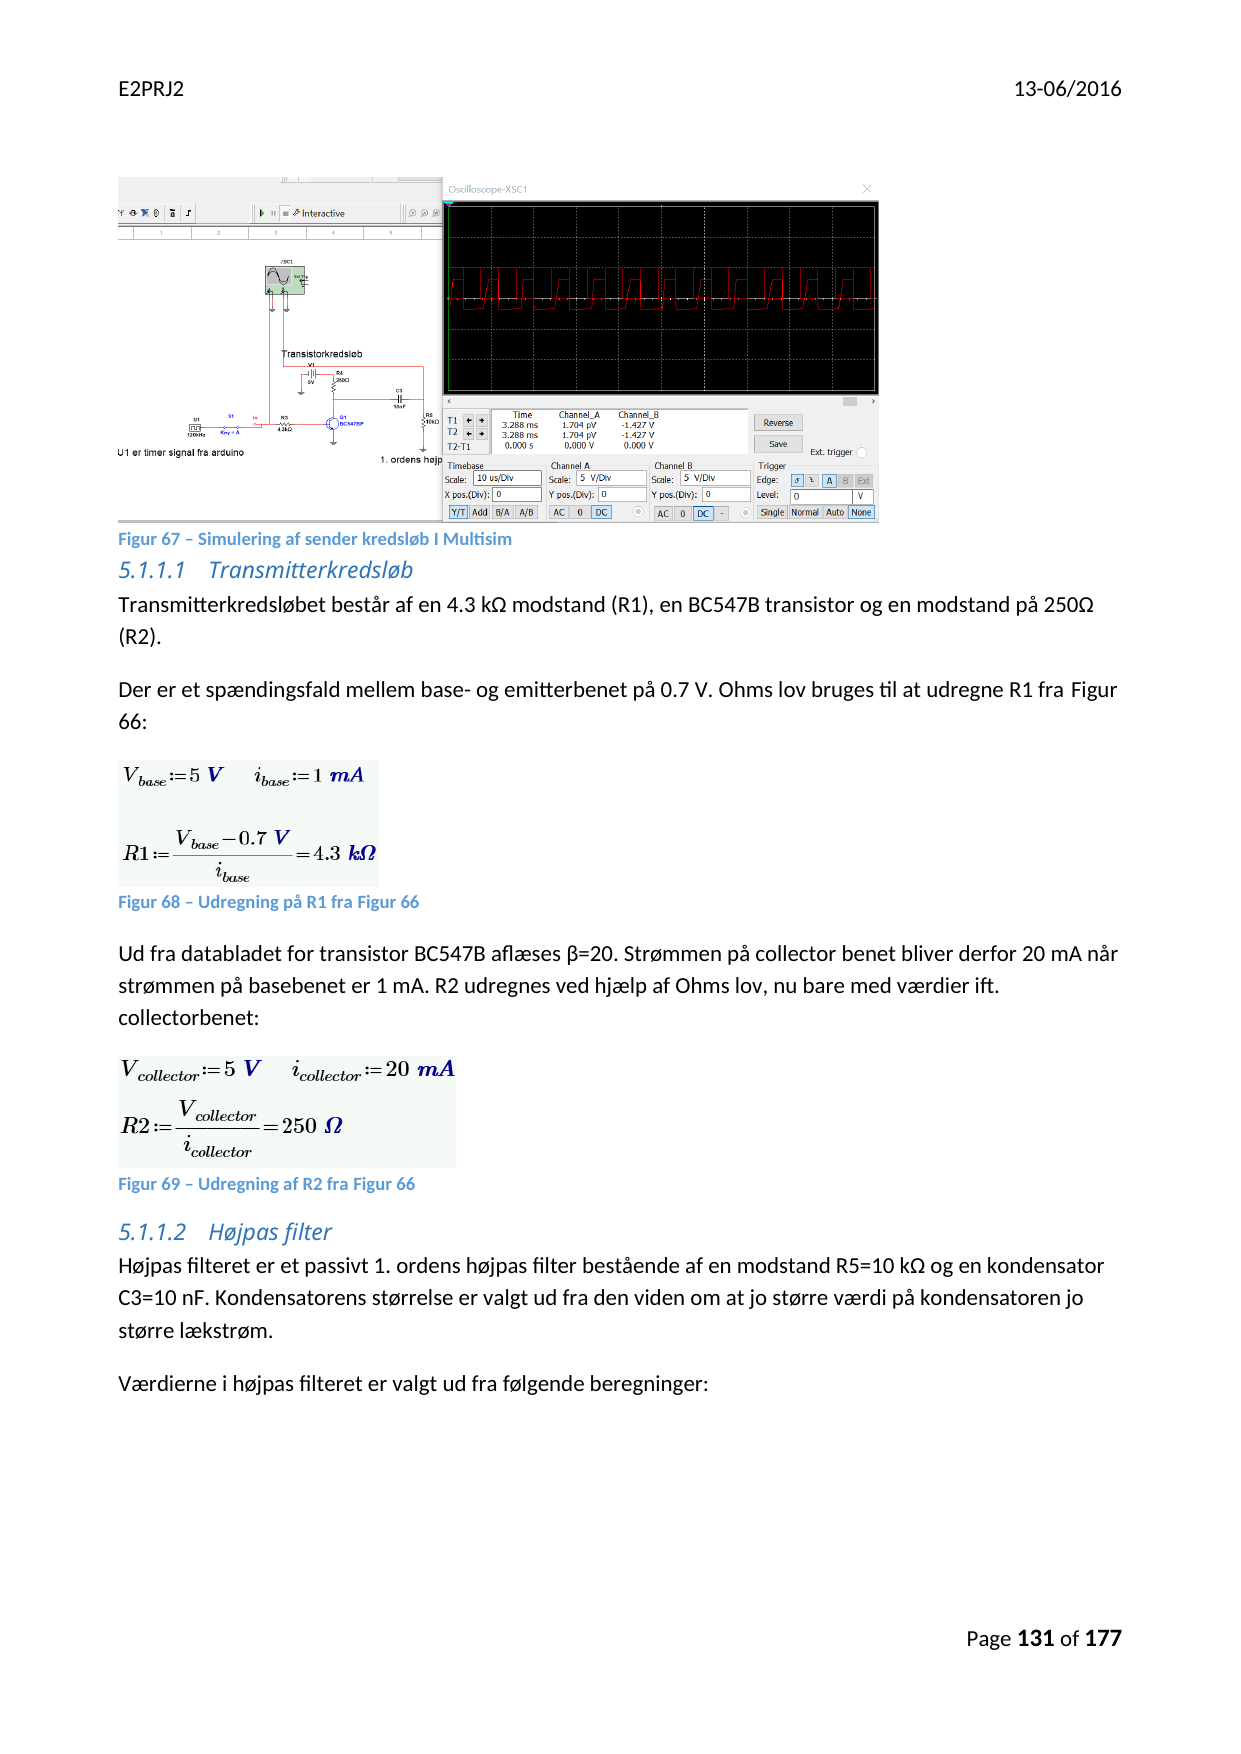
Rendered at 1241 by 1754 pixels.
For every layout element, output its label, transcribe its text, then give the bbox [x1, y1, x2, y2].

text Ud fra databladet for transistor BC547B aflæses β=20. Strømmen på collector benet bliver derfor 20 mA når strømmen på basebenet er 1 mA. R2 udregnes ved hjælp af Ohms lov, nu bare med værdier ift. collectorbenet: [118, 939, 1122, 1031]
subtitle Transmitterkredsløb [118, 554, 1122, 585]
subtitle Højpas filter [118, 1215, 1122, 1247]
text Der er et spændingsfald mellem base- og emitterbenet på 0.7 V. Ohms lov bruges til at udregne R1 fra Figur 66: [118, 675, 1122, 736]
text Værdierne i højpas filteret er valgt ud fra følgende beregninger: [118, 1369, 1122, 1397]
text Transmitterkredsløbet består af en 4.3 kΩ modstand (R1), en BC547B transistor og en modstand på 250Ω (R2). [118, 590, 1122, 650]
picture [118, 1056, 457, 1168]
text Højpas filteret er et passivt 1. ordens højpas filter bestående af en modstand R5=10 kΩ og en kondensator C3=10 nF. Kondensatorens størrelse er valgt ud fra den viden om at jo større værdi på kondensatoren jo større lækstrøm. [118, 1251, 1122, 1344]
picture [118, 177, 879, 523]
picture [118, 760, 380, 887]
